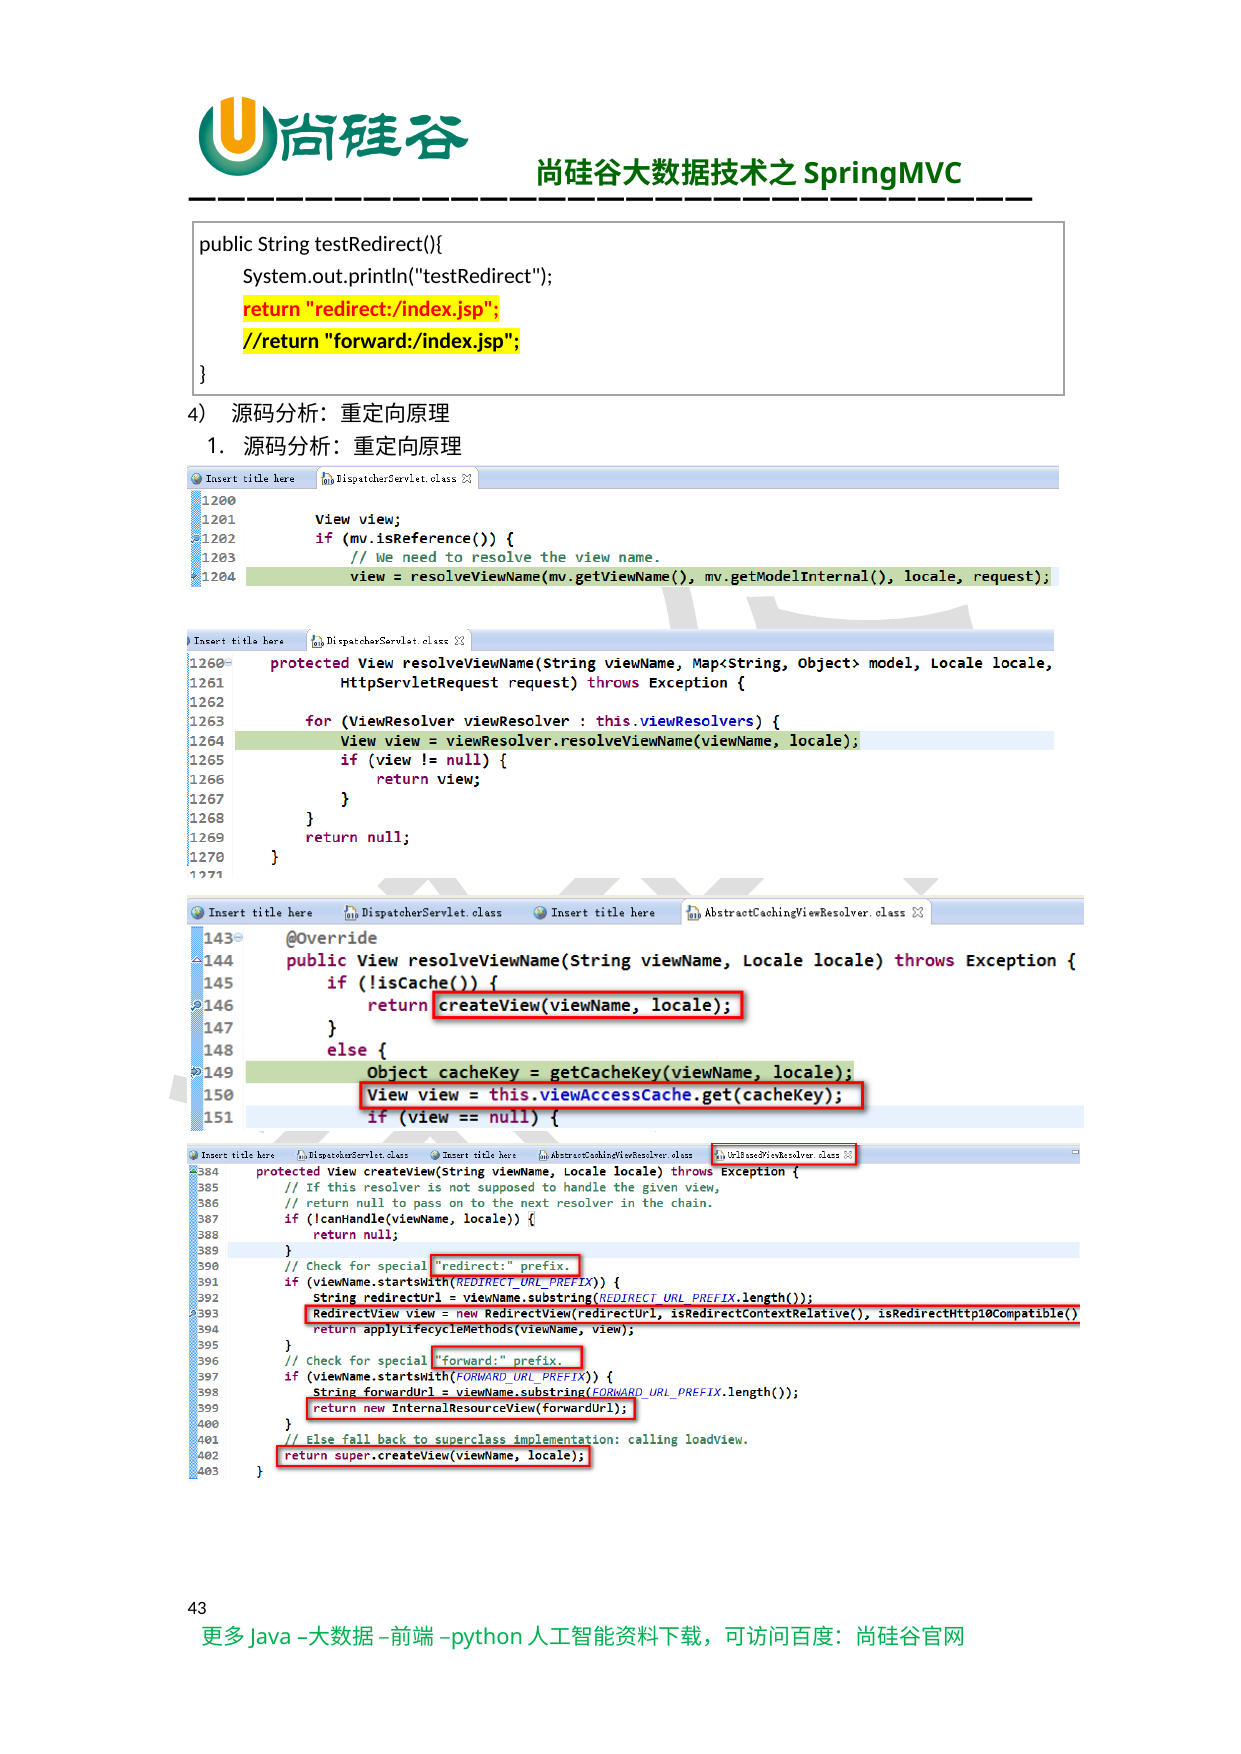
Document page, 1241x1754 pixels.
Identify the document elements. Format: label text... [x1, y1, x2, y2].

picture [187, 465, 1059, 587]
picture [187, 88, 476, 184]
picture [187, 895, 1084, 1131]
list 源码分析：重定向原理 [187, 396, 1053, 428]
picture [187, 629, 1054, 878]
picture [187, 1143, 1080, 1482]
list 源码分析：重定向原理 [206, 428, 1053, 461]
